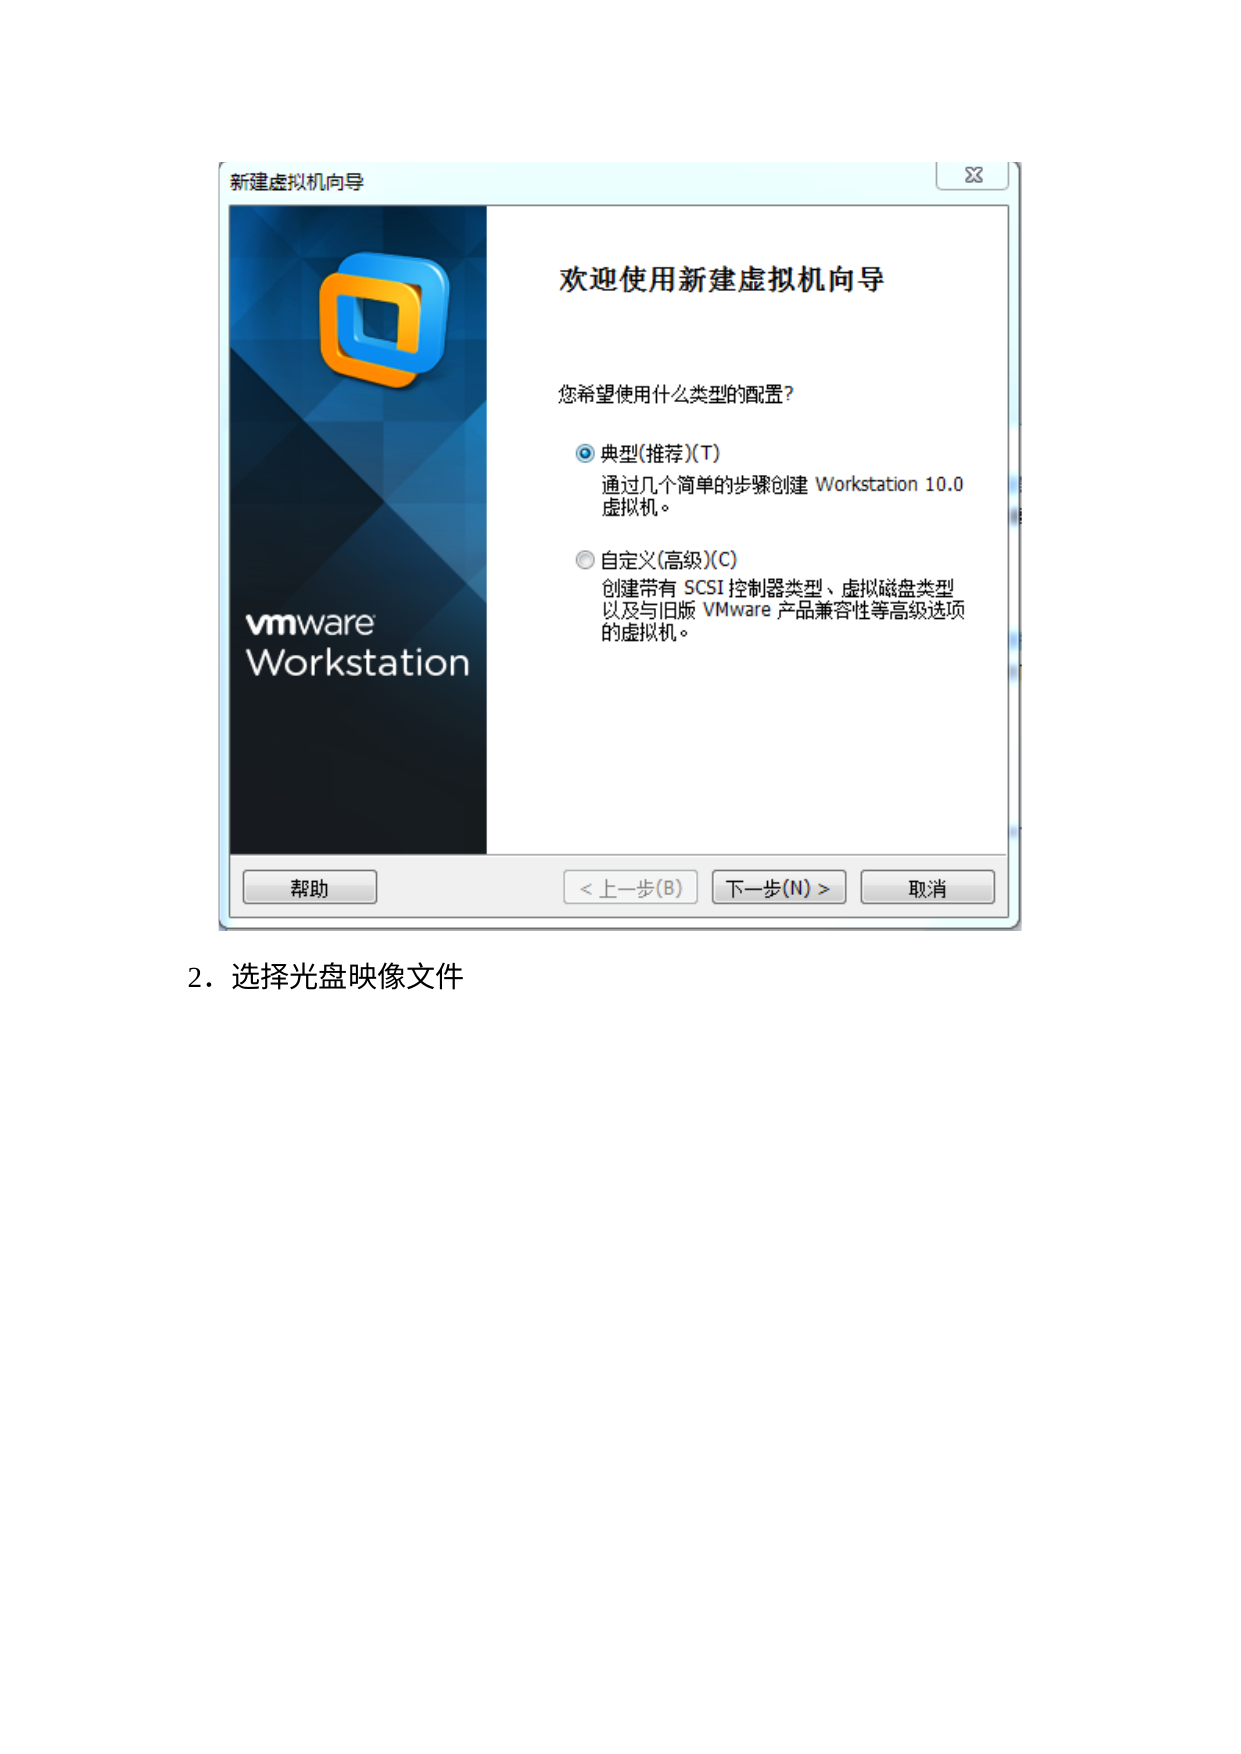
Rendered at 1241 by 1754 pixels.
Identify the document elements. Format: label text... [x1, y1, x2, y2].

text 2．选择光盘映像文件 [187, 942, 1053, 1007]
picture [218, 162, 1022, 931]
